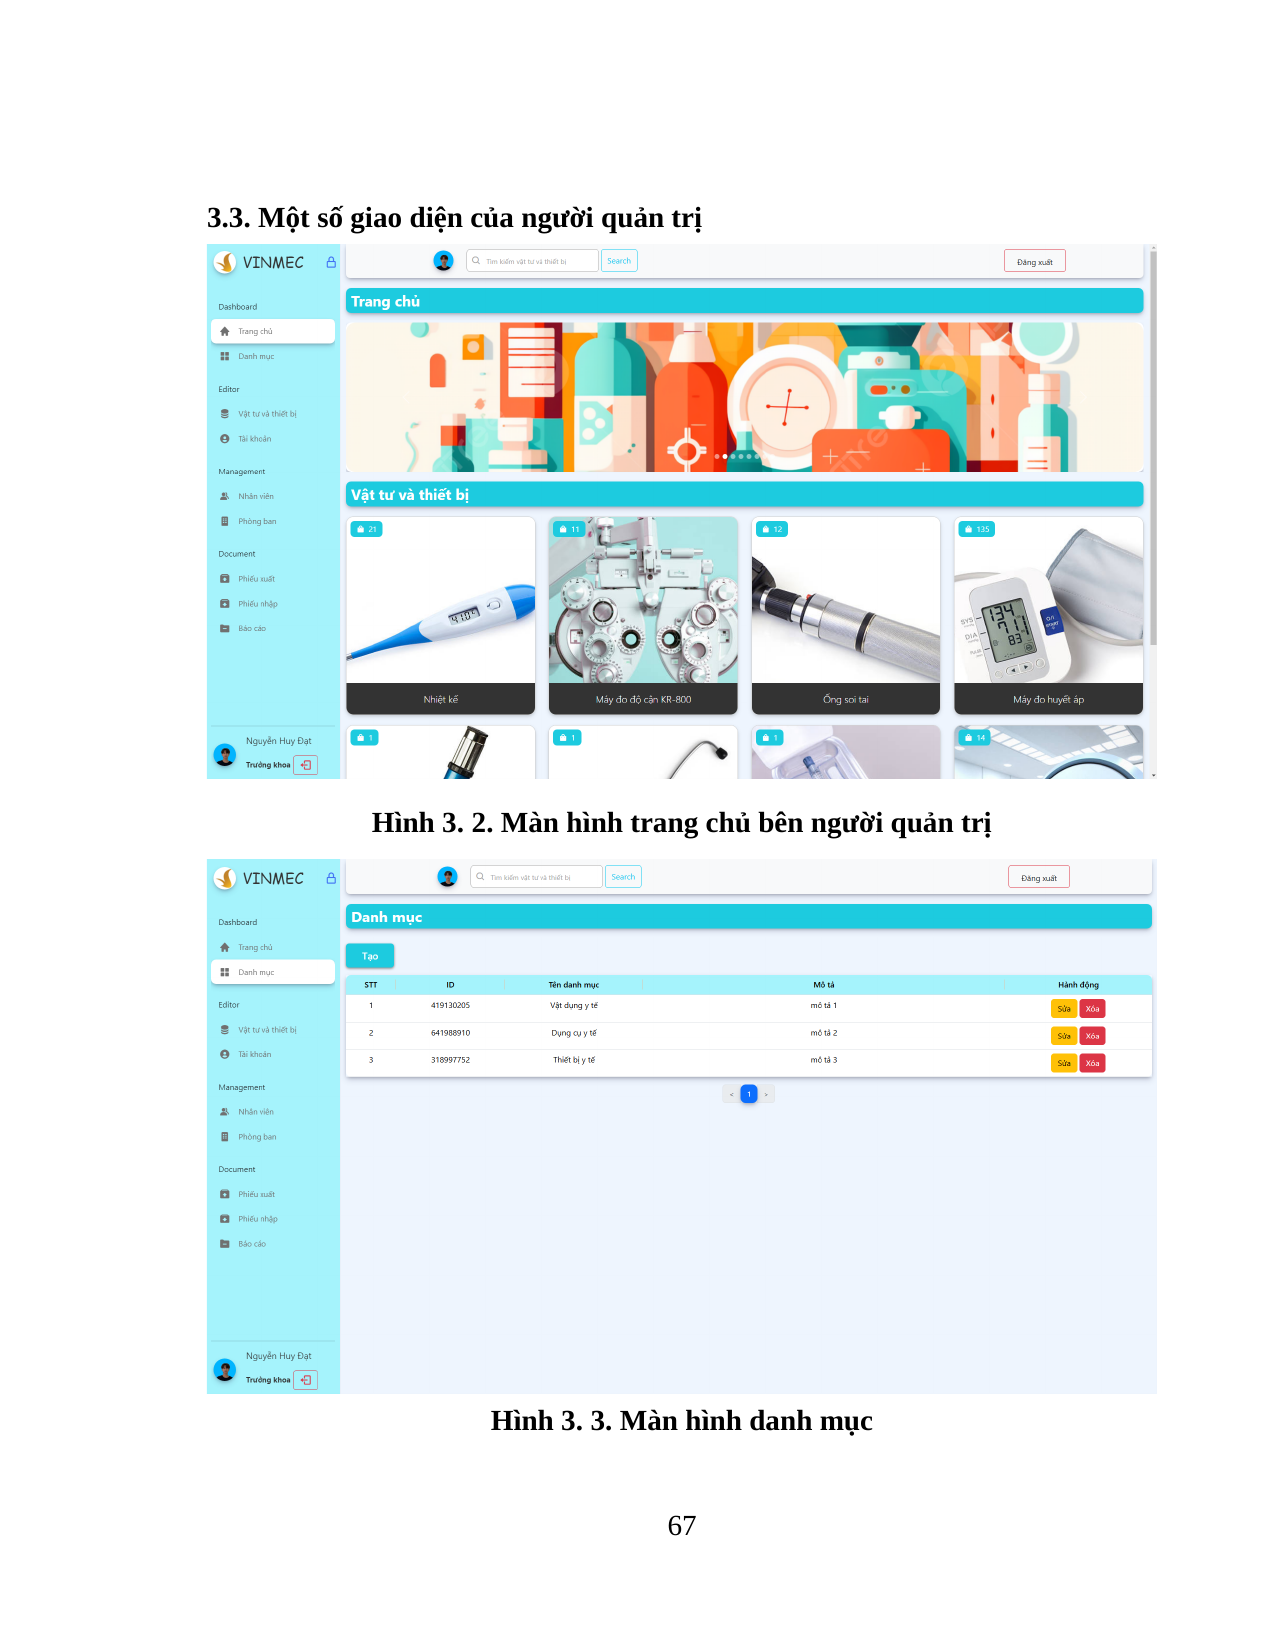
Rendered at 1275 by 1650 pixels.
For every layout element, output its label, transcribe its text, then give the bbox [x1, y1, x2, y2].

picture [206, 244, 1157, 779]
text Hình 3. 2. Màn hình trang chủ bên người quản trị [207, 805, 1157, 838]
picture [206, 859, 1157, 1394]
subtitle 3.3. Một số giao diện của người quản trị [207, 201, 1157, 234]
text Hình 3. 3. Màn hình danh mục [207, 1403, 1157, 1437]
